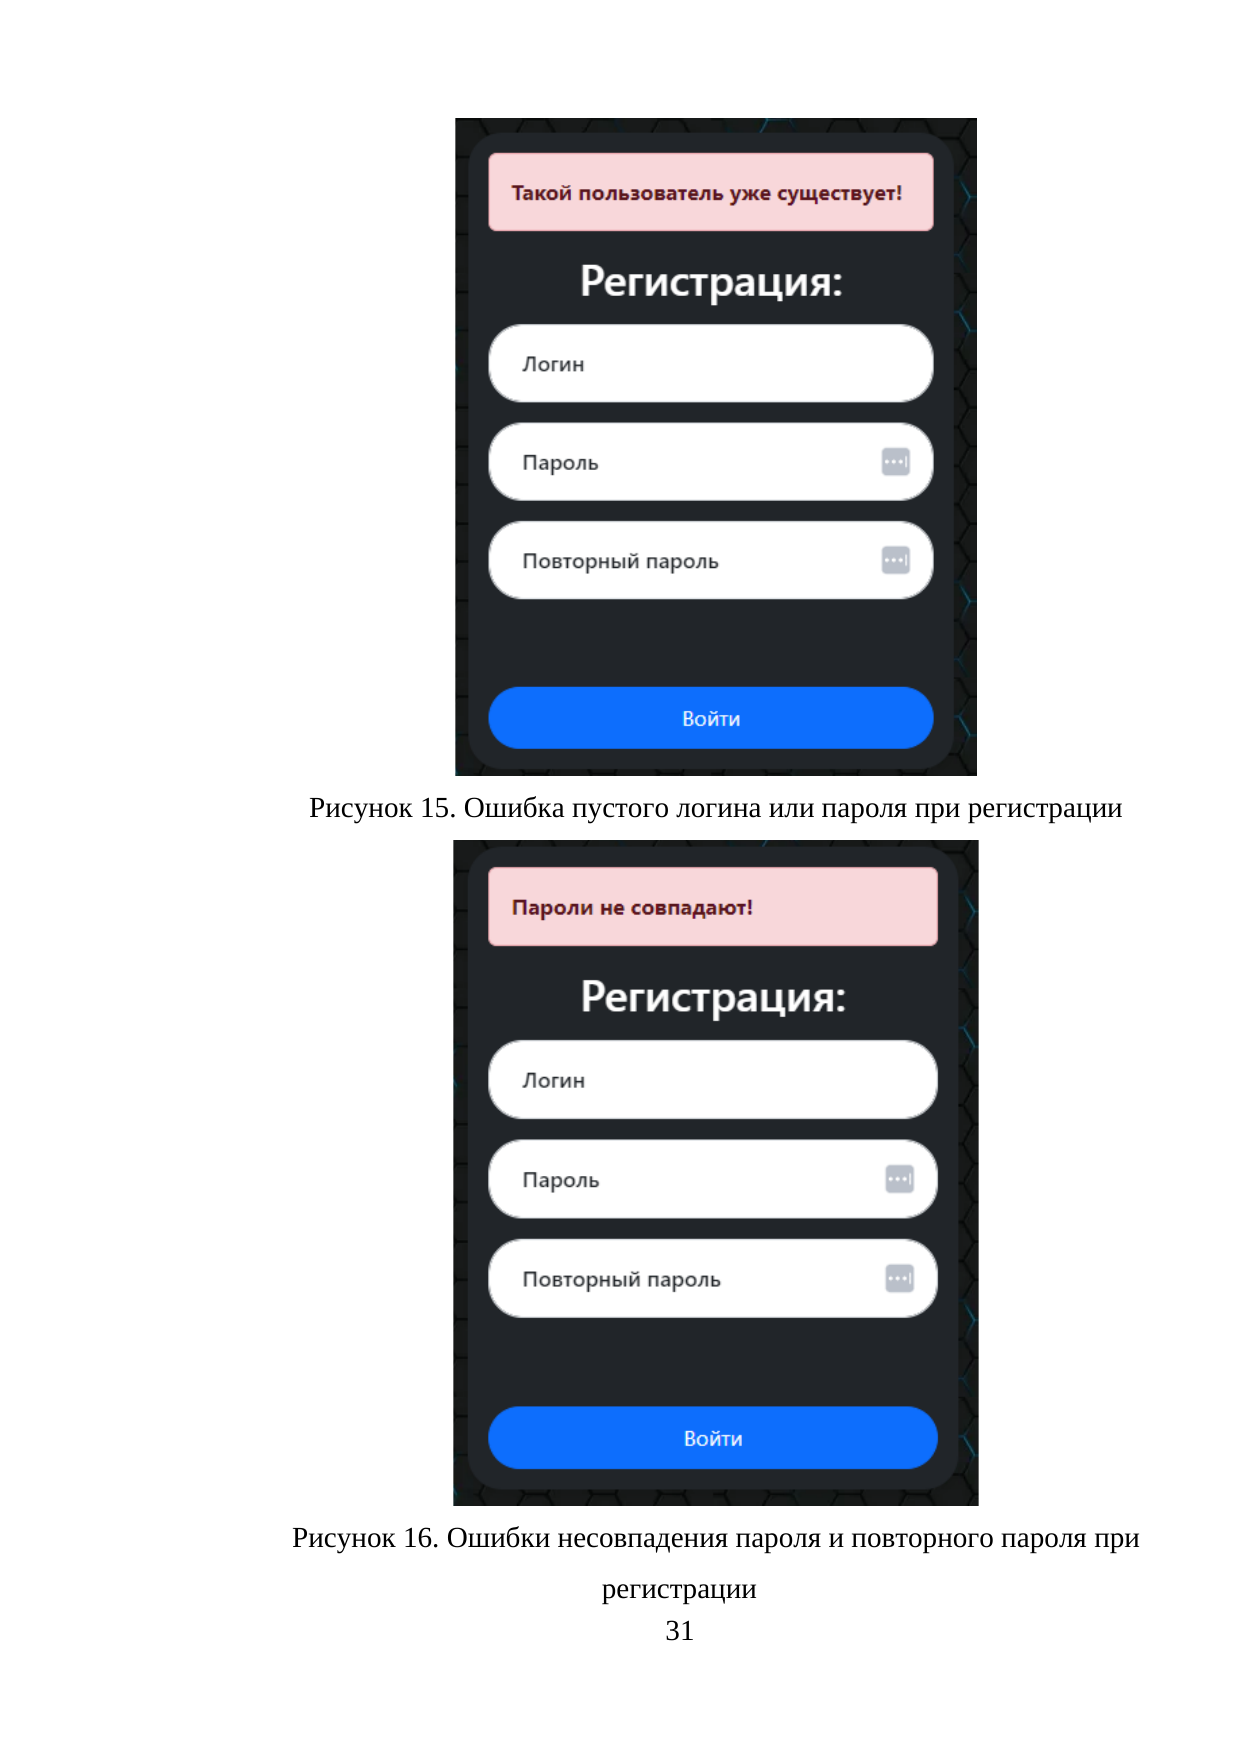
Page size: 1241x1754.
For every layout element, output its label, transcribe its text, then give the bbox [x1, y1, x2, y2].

text Рисунок 16. Ошибки несовпадения пароля и повторного пароля при регистрации [177, 1520, 1181, 1604]
picture [453, 840, 979, 1506]
picture [455, 118, 977, 776]
text Рисунок 15. Ошибка пустого логина или пароля при регистрации [177, 790, 1181, 823]
